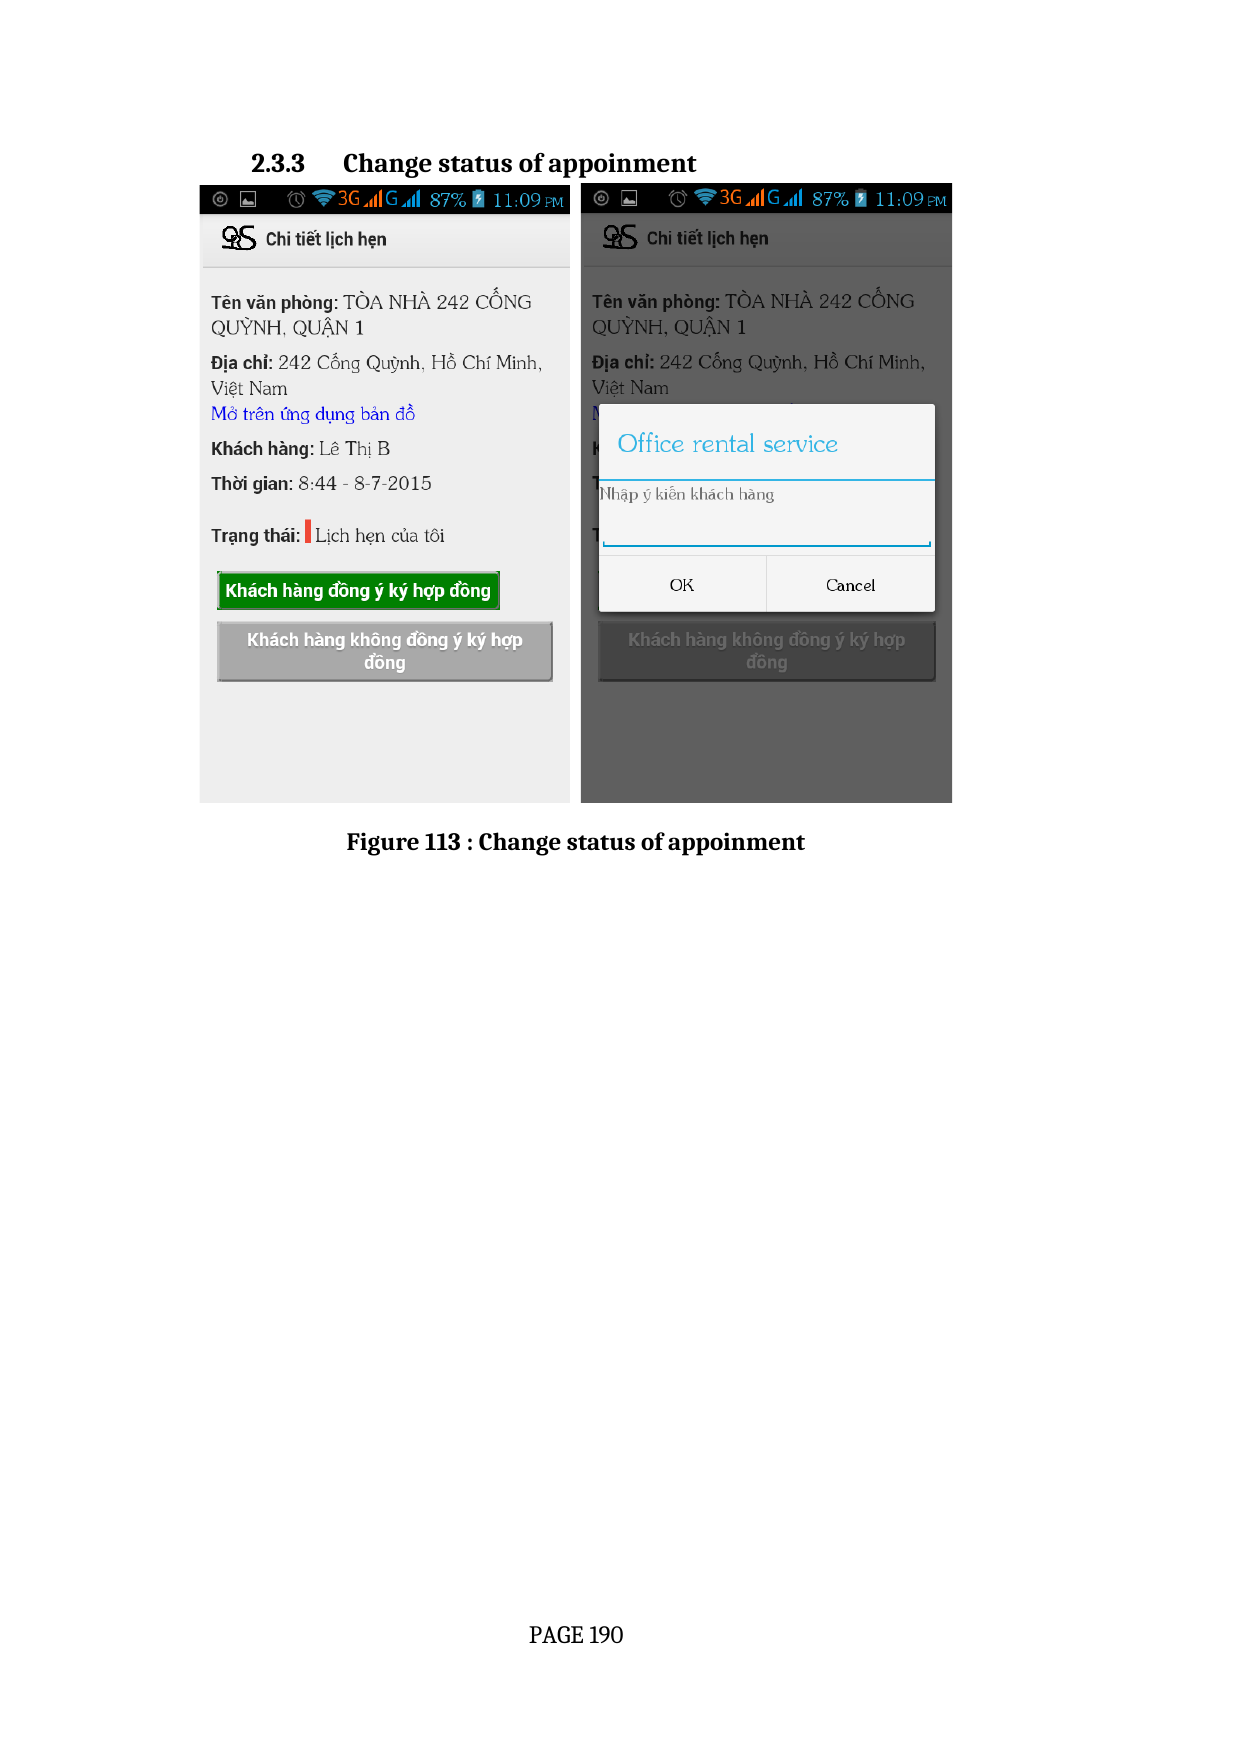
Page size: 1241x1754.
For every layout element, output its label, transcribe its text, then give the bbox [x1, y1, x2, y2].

picture [580, 183, 953, 803]
subtitle Change status of appoinment [251, 148, 1033, 179]
picture [199, 185, 570, 803]
